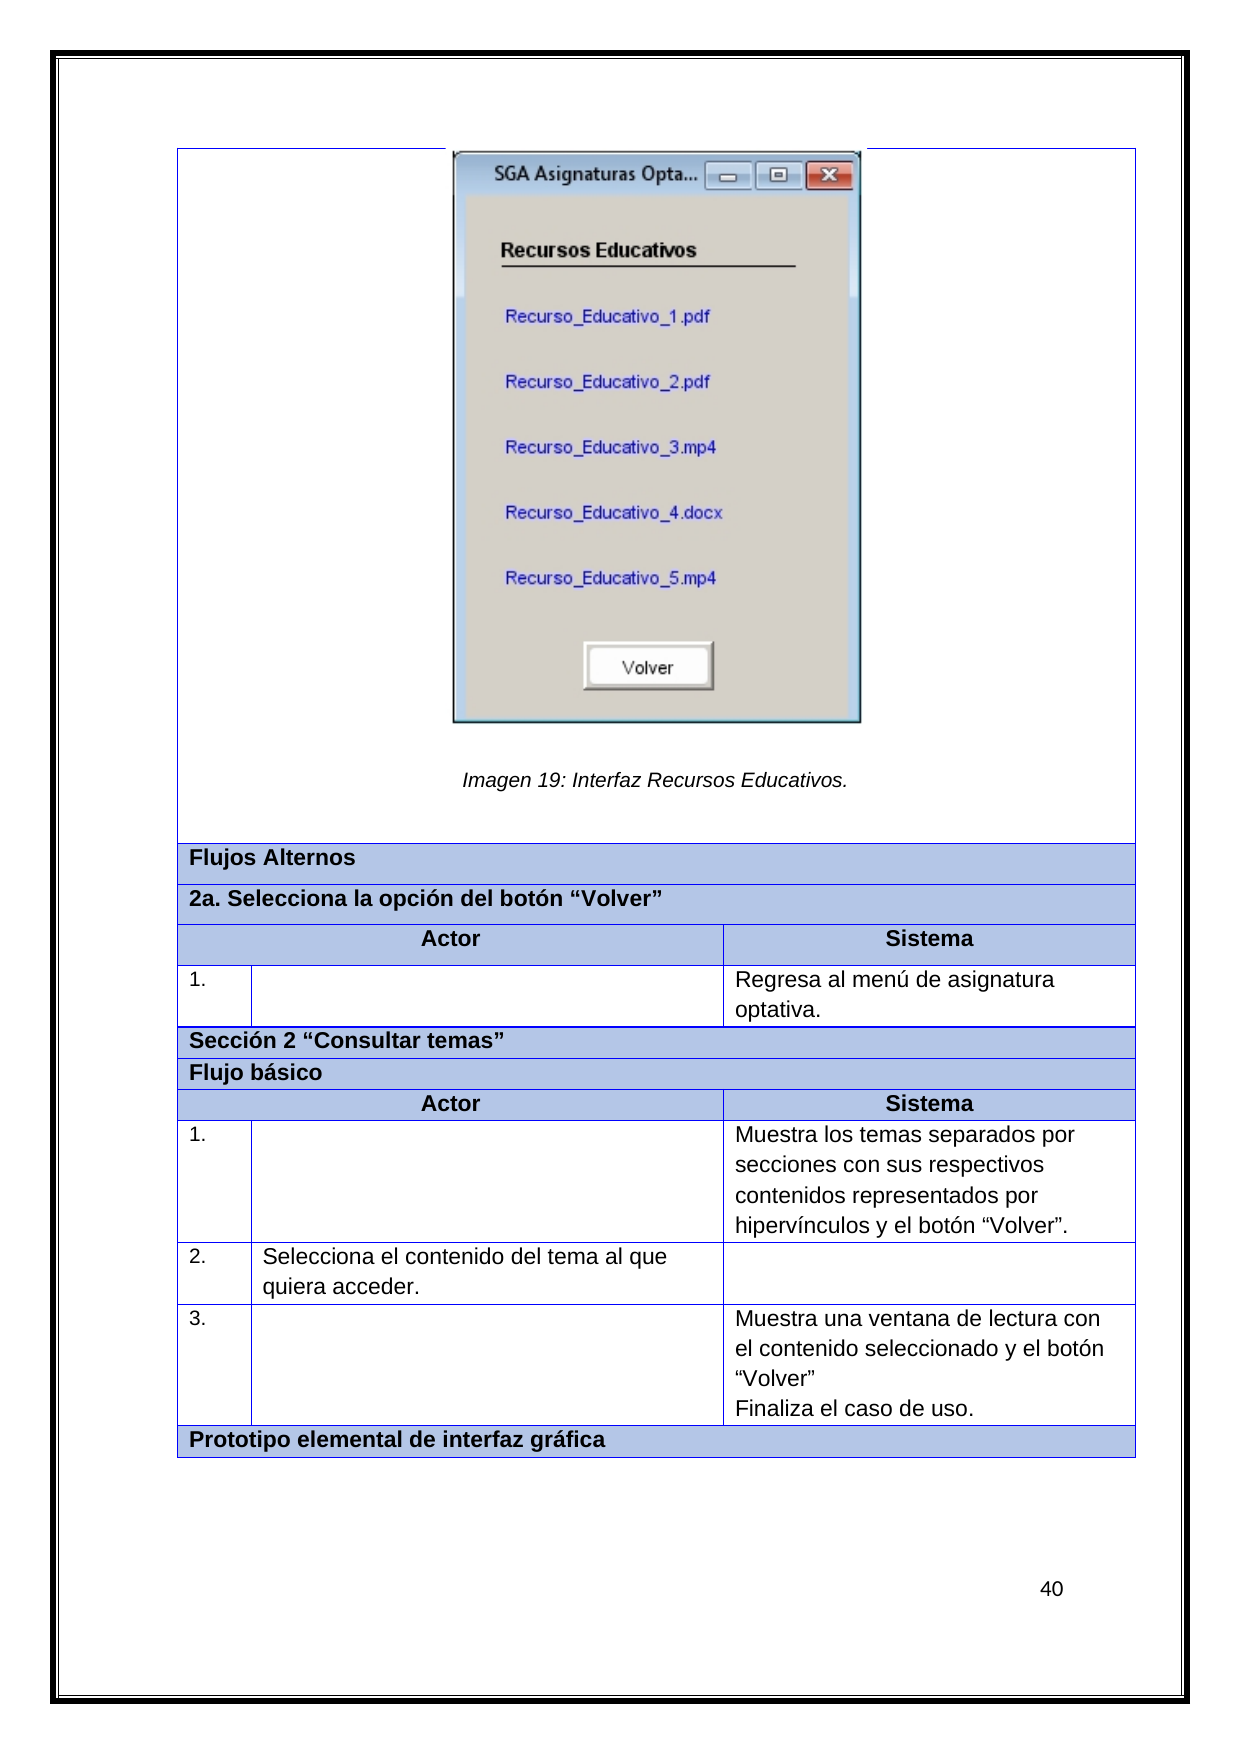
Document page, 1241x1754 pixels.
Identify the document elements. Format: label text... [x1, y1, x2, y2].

table_cell 2a. Selecciona la opción del botón “Volver” [178, 885, 1135, 924]
table_cell [724, 1243, 1135, 1303]
table_cell Actor [178, 925, 723, 965]
table_cell Muestra los temas separados por secciones con sus respectivos contenidos representados por hipervínculos y el botón “Volver”. [724, 1121, 1135, 1242]
table_cell Sección 2 “Consultar temas” [178, 1028, 1135, 1058]
table_cell [252, 966, 723, 1026]
table_cell [178, 1305, 251, 1425]
table_cell [178, 966, 251, 1026]
table_cell Selecciona el contenido del tema al que quiera acceder. [252, 1243, 723, 1303]
table_cell Sistema [724, 1090, 1135, 1120]
table_cell Actor [178, 1090, 723, 1120]
table_cell Imagen 19: Interfaz Recursos Educativos. [178, 149, 1135, 843]
table_cell [178, 1121, 251, 1242]
table_cell [252, 1121, 723, 1242]
table_cell Muestra una ventana de lectura con el contenido seleccionado y el botón “Volver” Finaliza el caso de uso. [724, 1305, 1135, 1425]
picture [445, 148, 868, 740]
table_cell [178, 1243, 251, 1303]
table_cell Prototipo elemental de interfaz gráfica [178, 1426, 1135, 1457]
table_cell Regresa al menú de asignatura optativa. [724, 966, 1135, 1026]
table_cell Flujos Alternos [178, 844, 1135, 884]
table_cell [252, 1305, 723, 1425]
table_cell Flujo básico [178, 1059, 1135, 1089]
table_cell Sistema [724, 925, 1135, 965]
